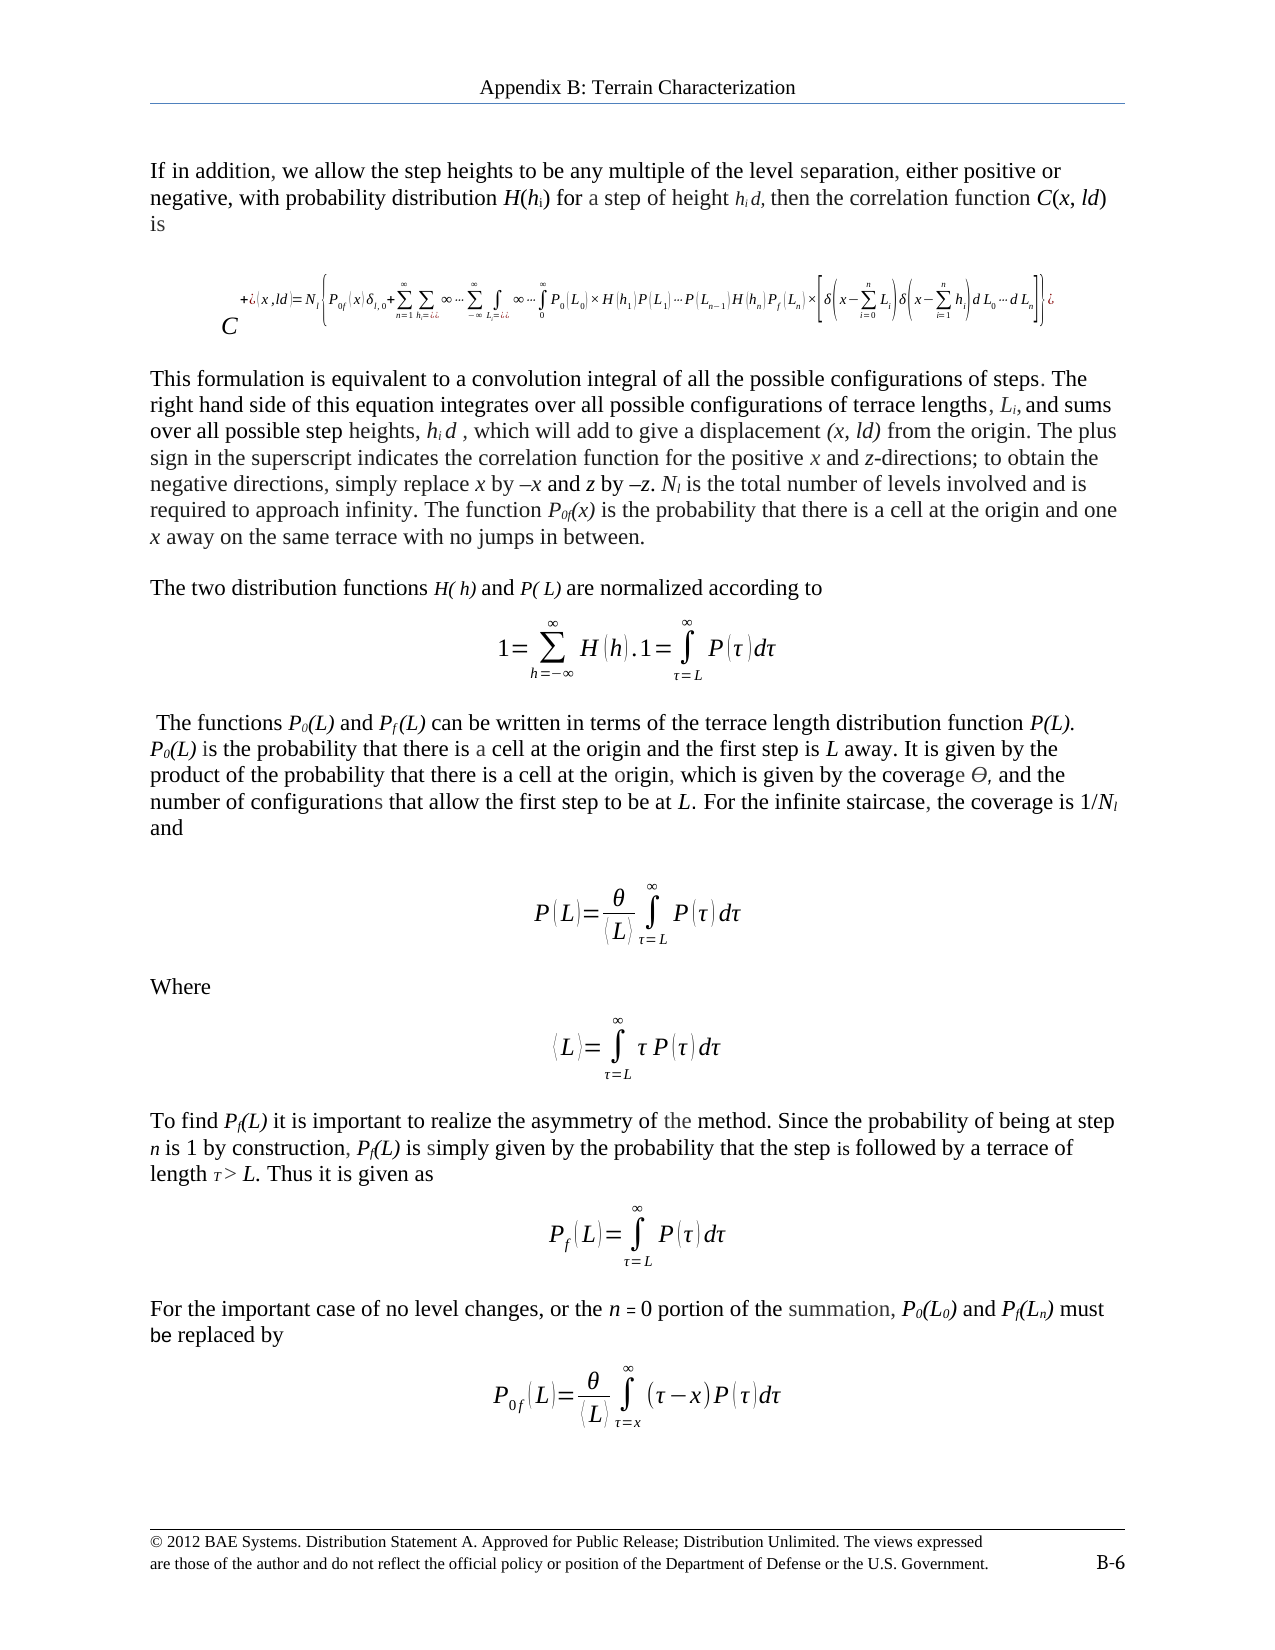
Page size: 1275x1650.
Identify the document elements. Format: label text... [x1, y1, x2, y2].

text Where [150, 973, 1125, 999]
text The functions P0(L) and Pf (L) can be written in terms of the terrace length distribution function P(L). P0(L) is the probability that there is a cell at the origin and the first step is L away. It is given by the product of the probability that there is a cell at the origin, which is given by the coverage ϴ, and the number of configurations that allow the first step to be at L. For the infinite staircase, the coverage is 1/Nl and [150, 709, 1125, 841]
text This formulation is equivalent to a convolution integral of all the possible configurations of steps. The right hand side of this equation integrates over all possible configurations of terrace lengths, Li, and sums over all possible step heights, hi d , which will add to give a displacement (x, ld) from the origin. The plus sign in the superscript indicates the correlation function for the positive x and z-directions; to obtain the negative directions, simply replace x by –x and z by –z. Nl is the total number of levels involved and is required to approach infinity. The function P0f(x) is the probability that there is a cell at the origin and one x away on the same terrace with no jumps in between. [150, 364, 1125, 549]
text To find Pf(L) it is important to realize the asymmetry of the method. Since the probability of being at step n is 1 by construction, Pf(L) is simply given by the probability that the step is followed by a terrace of length T > L. Thus it is given as [150, 1107, 1125, 1186]
text For the important case of no level changes, or the n = 0 portion of the summation, P0(L0) and Pf(Ln) must be replaced by [150, 1295, 1125, 1347]
text The two distribution functions H( h) and P( L) are normalized according to [150, 574, 1125, 600]
text If in addition, we allow the step heights to be any multiple of the level separation, either positive or negative, with probability distribution H(hi) for a step of height hi d, then the correlation function C(x, ld) is [150, 157, 1125, 236]
